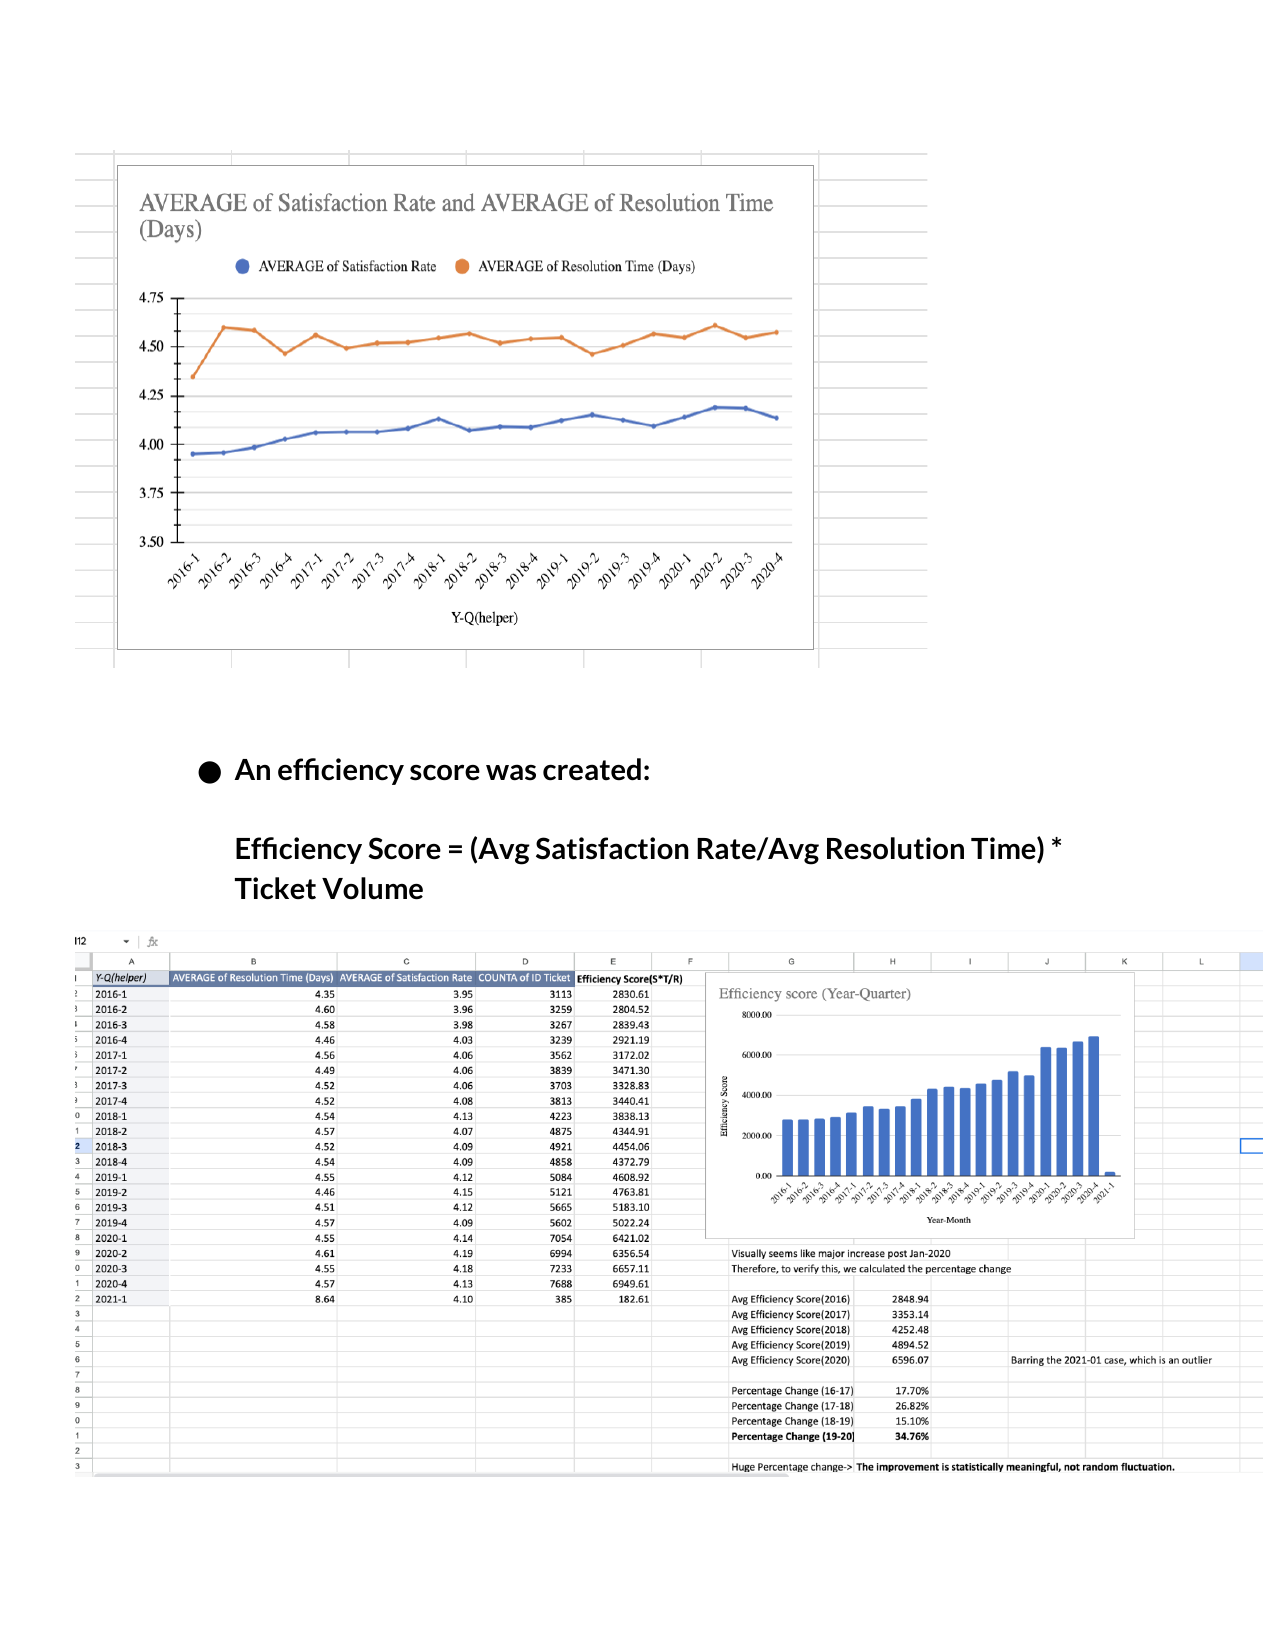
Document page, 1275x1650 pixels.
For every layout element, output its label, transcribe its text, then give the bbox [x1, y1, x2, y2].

picture [75, 930, 1263, 1477]
list An efficiency score was created: Efficiency Score = (Avg Satisfaction Rate/Avg Resolution Time) * Ticket Volume [197, 752, 1125, 906]
picture [75, 150, 928, 668]
